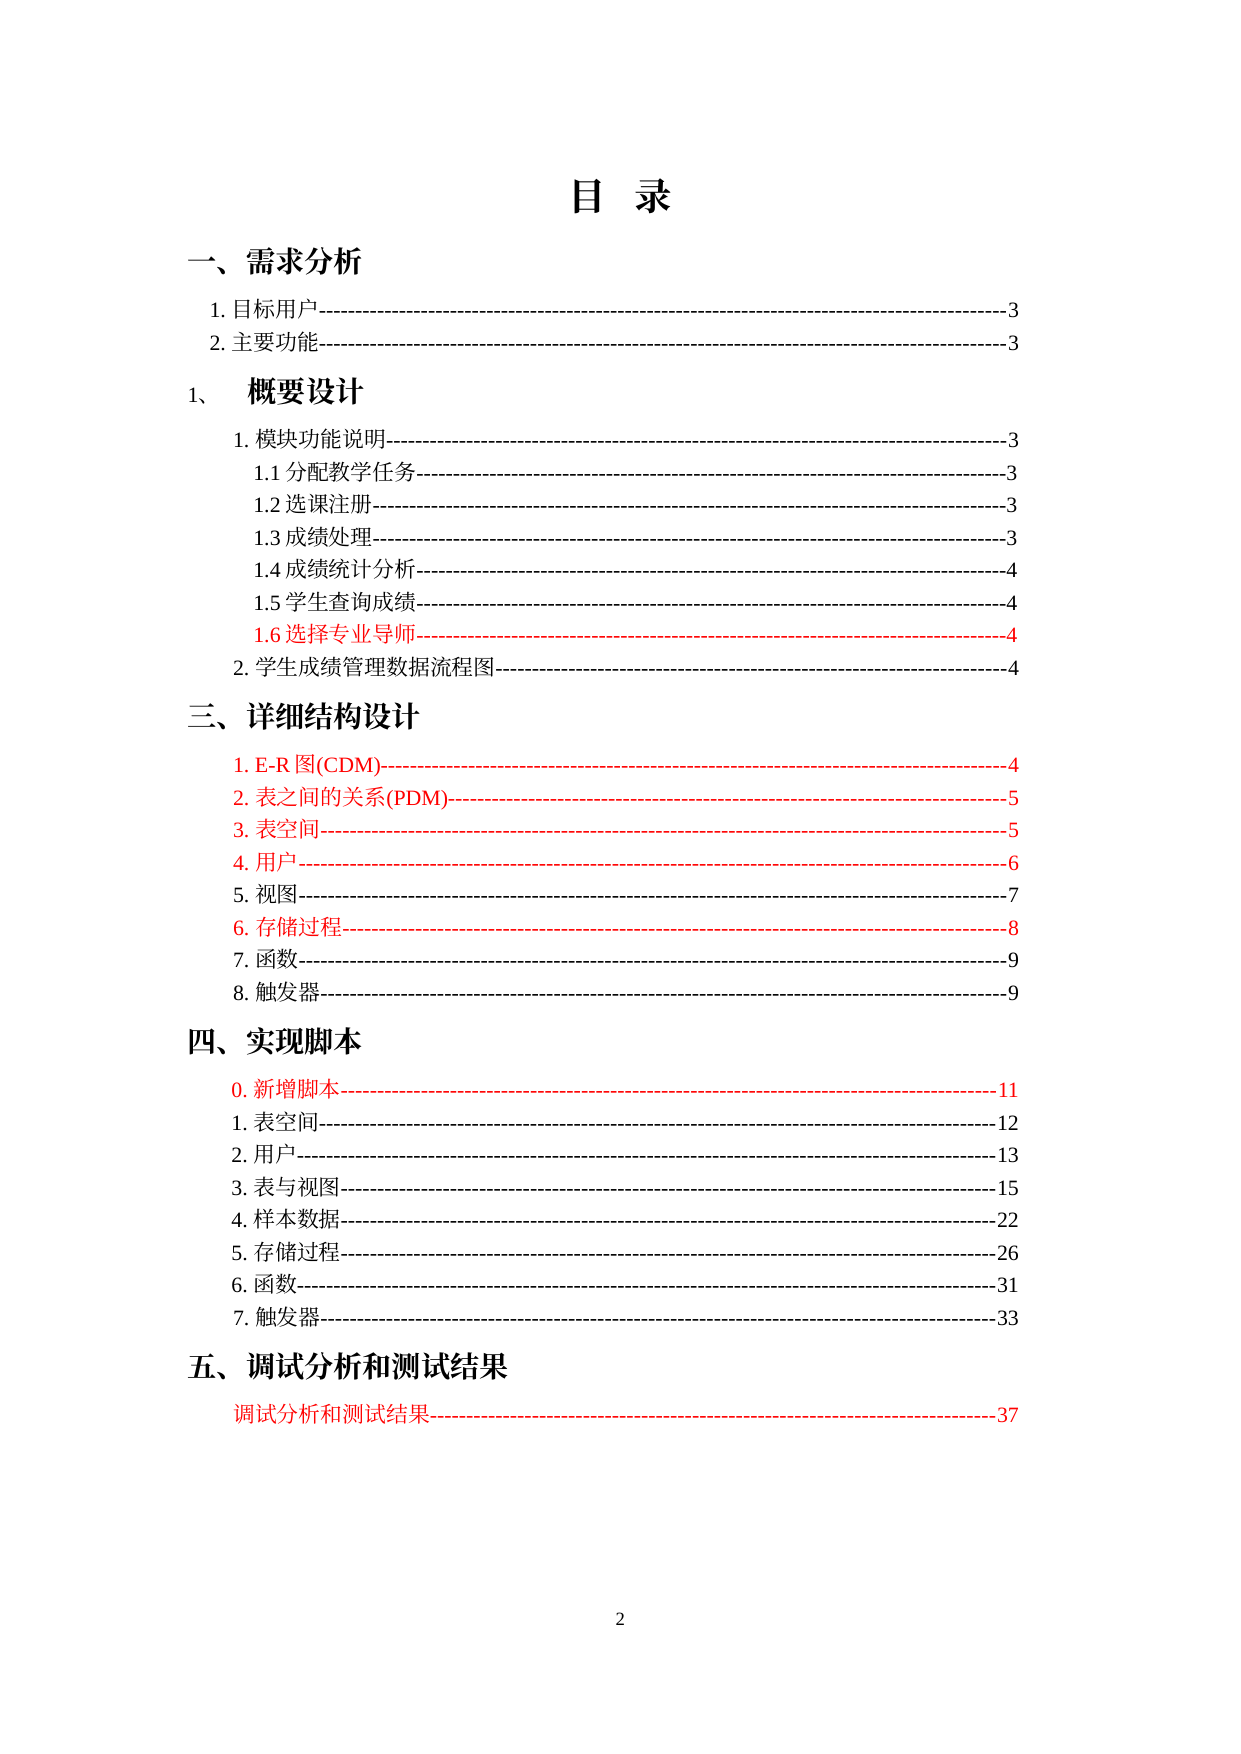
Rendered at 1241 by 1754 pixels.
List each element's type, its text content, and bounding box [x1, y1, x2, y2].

text 8. 触发器 9 [187, 974, 1053, 1007]
text 五、调试分析和测试结果 [187, 1332, 1053, 1397]
text 4. 用户 6 [187, 844, 1053, 877]
text 4. 样本数据 22 [187, 1202, 1053, 1234]
text 6. 存储过程 8 [187, 909, 1053, 942]
text 6. 函数 31 [187, 1267, 1053, 1299]
text 1.5学生查询成绩---------------------------------------------------------------------------------4 [187, 584, 1053, 617]
text 2. 用户 13 [187, 1137, 1053, 1169]
text 1.2选课注册---------------------------------------------------------------------------------------3 [187, 487, 1053, 519]
text 1.1分配教学任务---------------------------------------------------------------------------------3 [187, 454, 1053, 487]
text 5. 存储过程 26 [187, 1234, 1053, 1267]
text 7. 触发器 33 [187, 1299, 1053, 1332]
text 3. 表空间 5 [187, 812, 1053, 844]
text 一、需求分析 [187, 227, 1053, 292]
text 调试分析和测试结果 37 [187, 1397, 1053, 1429]
text 1. E-R图(CDM) 4 [187, 747, 1053, 779]
text 1.4成绩统计分析---------------------------------------------------------------------------------4 [187, 552, 1053, 584]
text 四、实现脚本 [187, 1007, 1053, 1072]
text 5. 视图 7 [187, 877, 1053, 909]
text 三、详细结构设计 [187, 682, 1053, 747]
text 0. 新增脚本 11 [187, 1072, 1053, 1104]
text 3. 表与视图 15 [187, 1169, 1053, 1202]
text 1.6选择专业导师---------------------------------------------------------------------------------4 [187, 617, 1053, 649]
text 1. 模块功能说明 3 [187, 422, 1053, 454]
text 2. 主要功能 3 [187, 324, 1053, 357]
text 1. 表空间 12 [187, 1104, 1053, 1137]
text 1. 目标用户 3 [187, 292, 1053, 324]
text 目 录 [187, 162, 1053, 227]
text 2. 表之间的关系(PDM) 5 [187, 779, 1053, 812]
list 概要设计 [187, 357, 1053, 422]
text 1.3成绩处理---------------------------------------------------------------------------------------3 [187, 519, 1053, 552]
text 2. 学生成绩管理数据流程图 4 [187, 649, 1053, 682]
text 7. 函数 9 [187, 942, 1053, 974]
